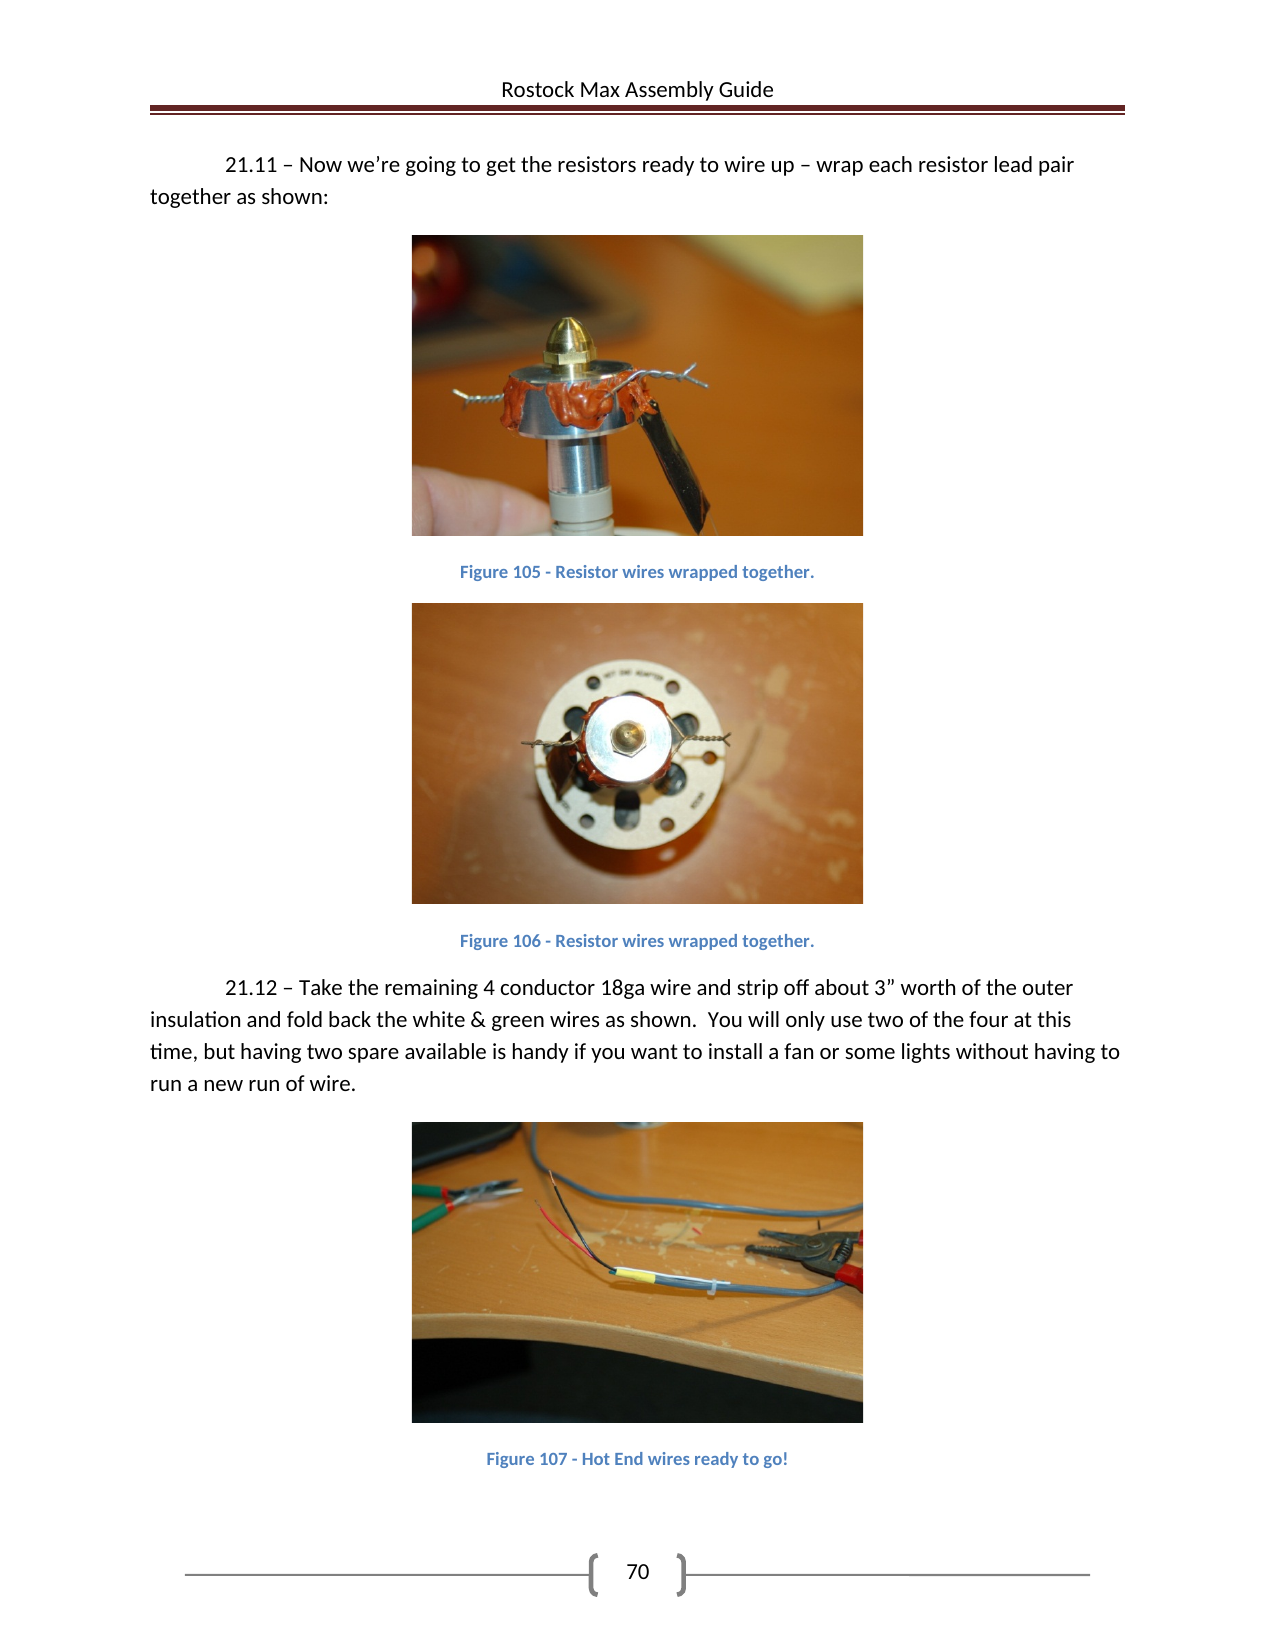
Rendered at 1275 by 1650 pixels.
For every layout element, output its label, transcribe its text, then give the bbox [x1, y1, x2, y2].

picture [411, 235, 864, 536]
text Figure 105 - Resistor wires wrapped together. [150, 560, 1125, 583]
text Figure 106 - Resistor wires wrapped together. [150, 929, 1125, 952]
text Figure 107 - Hot End wires ready to go! [150, 1447, 1125, 1470]
picture [411, 1122, 864, 1423]
text 21.11 – Now we’re going to get the resistors ready to wire up – wrap each resistor lead pair together as shown: [150, 150, 1125, 210]
text 21.12 – Take the remaining 4 conductor 18ga wire and strip off about 3” worth of the outer insulation and fold back the white & green wires as shown. You will only use two of the four at this time, but having two spare available is handy if you want to install a fan or some lights without having to run a new run of wire. [150, 973, 1125, 1097]
picture [411, 603, 864, 904]
